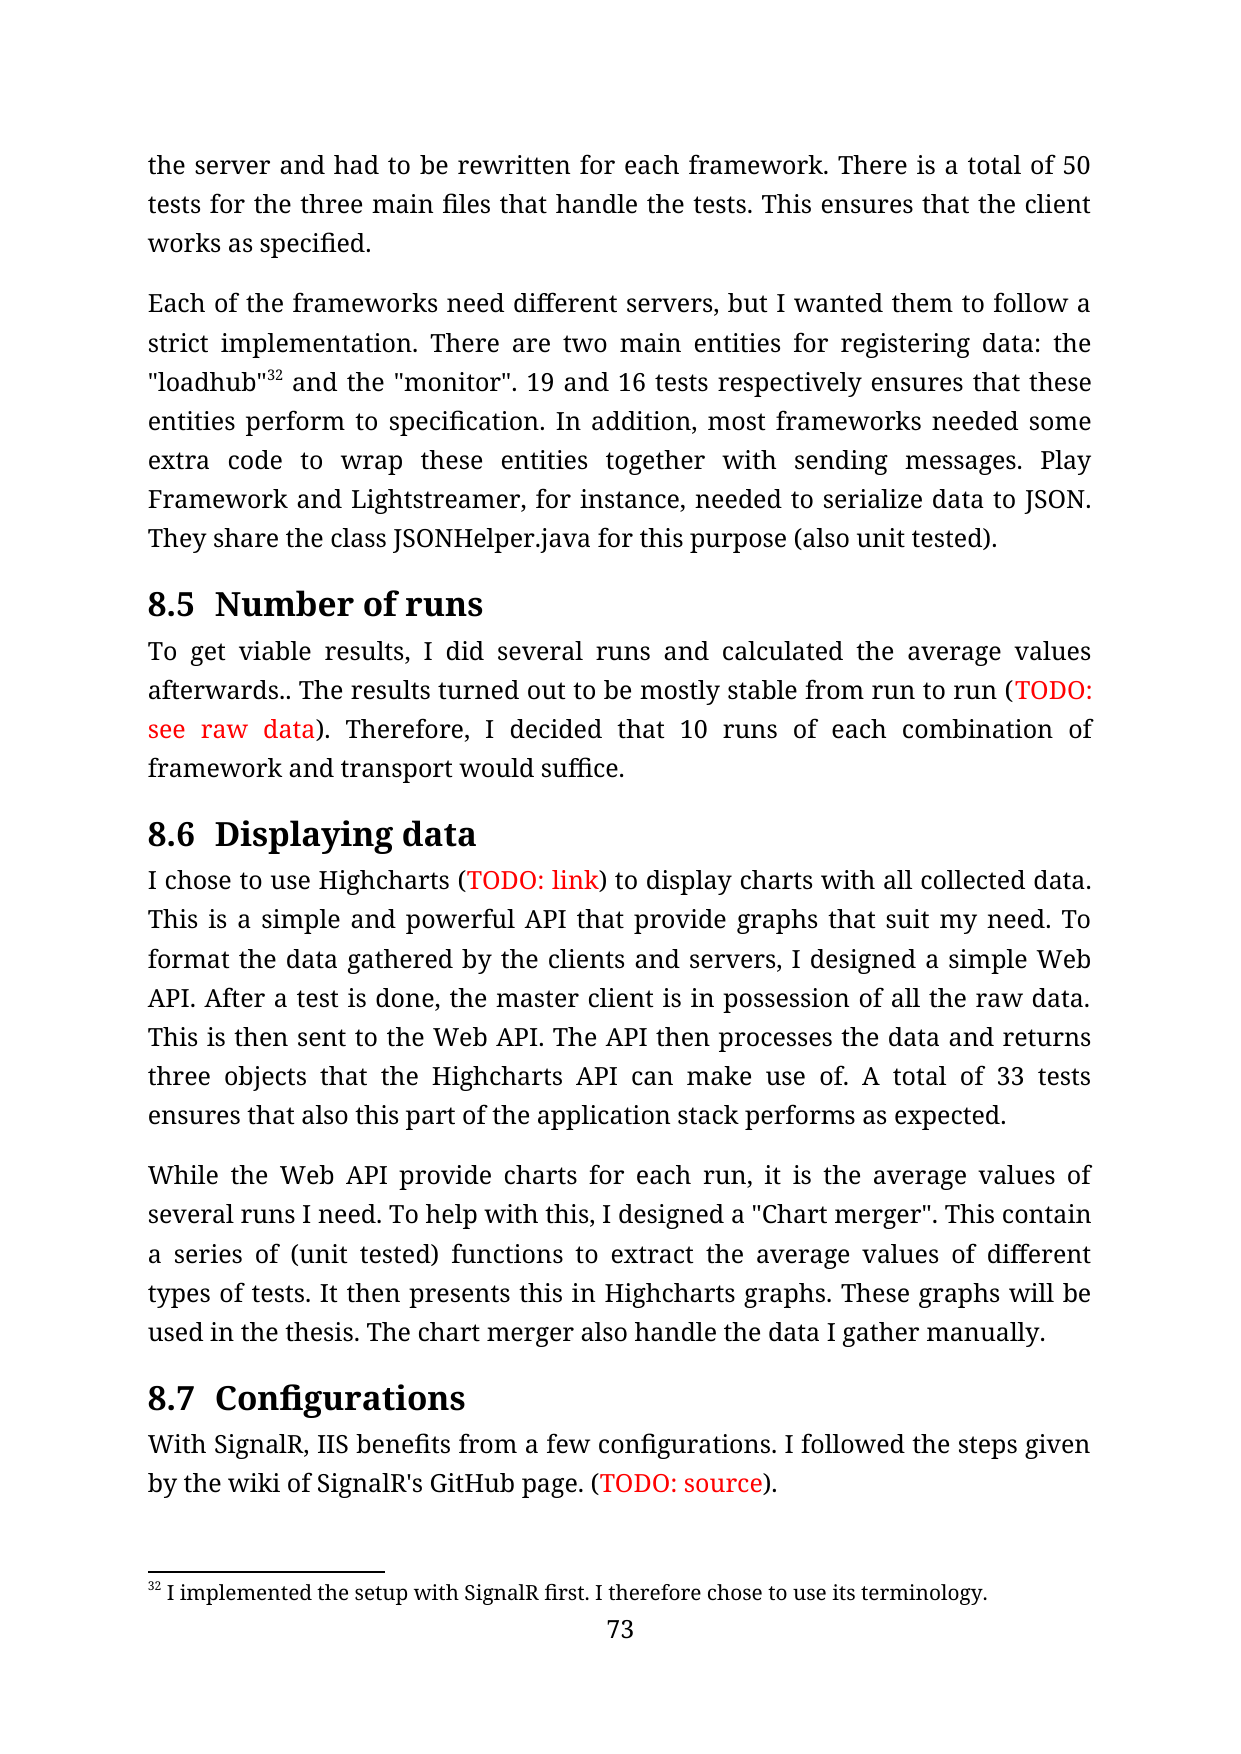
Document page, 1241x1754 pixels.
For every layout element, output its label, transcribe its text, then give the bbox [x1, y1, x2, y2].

text Each of the frameworks need different servers, but I wanted them to follow a strict implementation. There are two main entities for registering data: the "loadhub" and the "monitor". 19 and 16 tests respectively ensures that these entities perform to specification. In addition, most frameworks needed some extra code to wrap these entities together with sending messages. Play Framework and Lightstreamer, for instance, needed to serialize data to JSON. They share the class JSONHelper.java for this purpose (also unit tested). [148, 286, 1092, 555]
text While the Web API provide charts for each run, it is the average values of several runs I need. To help with this, I designed a "Chart merger". This contain a series of (unit tested) functions to extract the average values of different types of tests. It then presents this in Highcharts graphs. These graphs will be used in the thesis. The chart merger also handle the data I gather manually. [148, 1158, 1092, 1349]
text To get viable results, I did several runs and calculated the average values afterwards.. The results turned out to be mostly stable from run to run (TODO: see raw data). Therefore, I decided that 10 runs of each combination of framework and transport would suffice. [148, 633, 1092, 785]
text I chose to use Highcharts (TODO: link) to display charts with all collected data. This is a simple and powerful API that provide graphs that suit my need. To format the data gathered by the clients and servers, I designed a simple Web API. After a test is done, the master client is in possession of all the raw data. This is then sent to the Web API. The API then processes the data and returns three objects that the Highcharts API can make use of. A total of 33 tests ensures that also this part of the application stack performs as expected. [148, 863, 1092, 1132]
subtitle Number of runs [148, 581, 1092, 626]
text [148, 148, 1092, 260]
text With SignalR, IIS benefits from a few configurations. I followed the steps given by the wiki of SignalR's GitHub page. (TODO: source). [148, 1427, 1092, 1500]
subtitle Displaying data [148, 811, 1092, 856]
subtitle Configurations [148, 1374, 1092, 1420]
